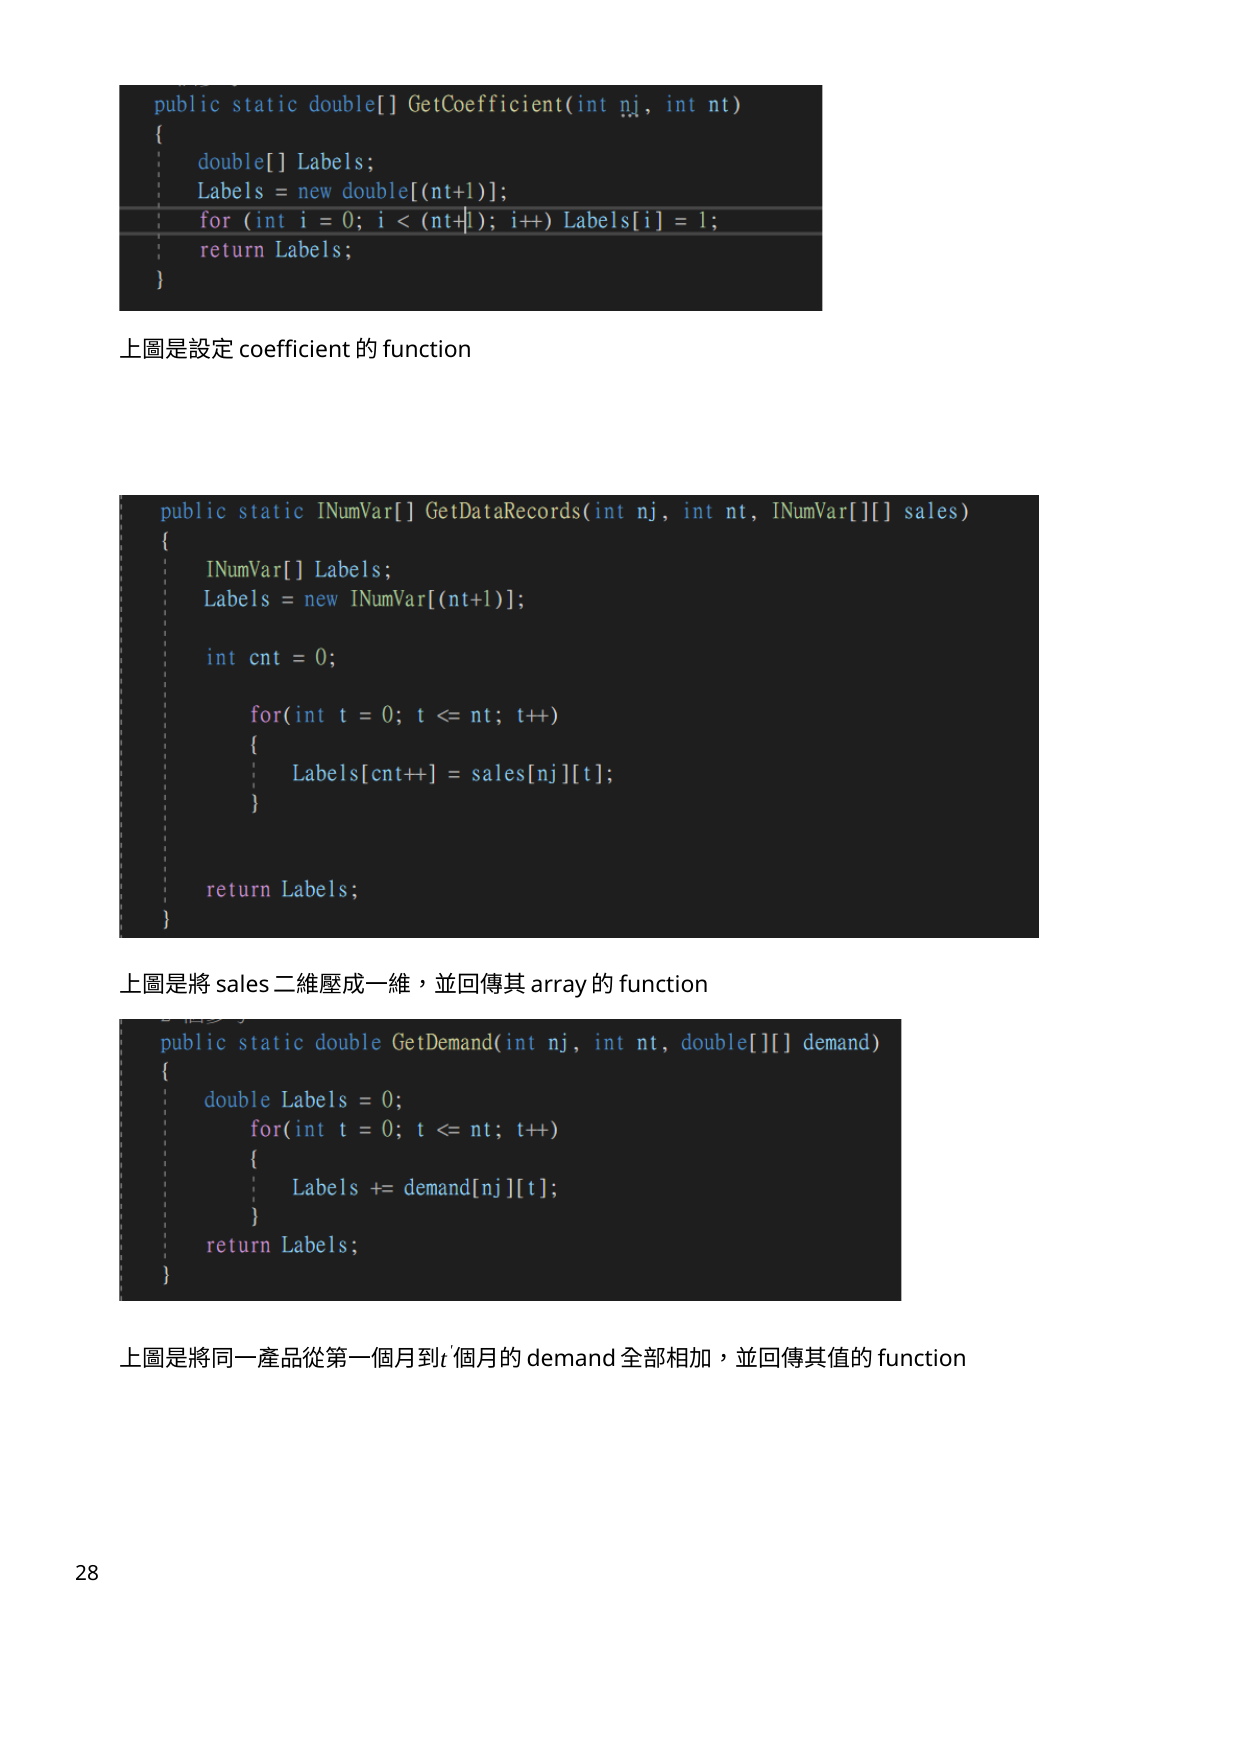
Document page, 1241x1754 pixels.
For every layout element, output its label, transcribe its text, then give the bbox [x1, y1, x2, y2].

picture [119, 1019, 902, 1301]
picture [119, 495, 1039, 938]
list 上圖是將sales二維壓成一維，並回傳其array的function [119, 964, 1165, 1001]
list 上圖是設定coefficient的function [119, 328, 1165, 366]
picture [119, 85, 823, 311]
list 上圖是將同一產品從第一個月到個月的demand全部相加，並回傳其值的function [119, 1338, 1165, 1376]
